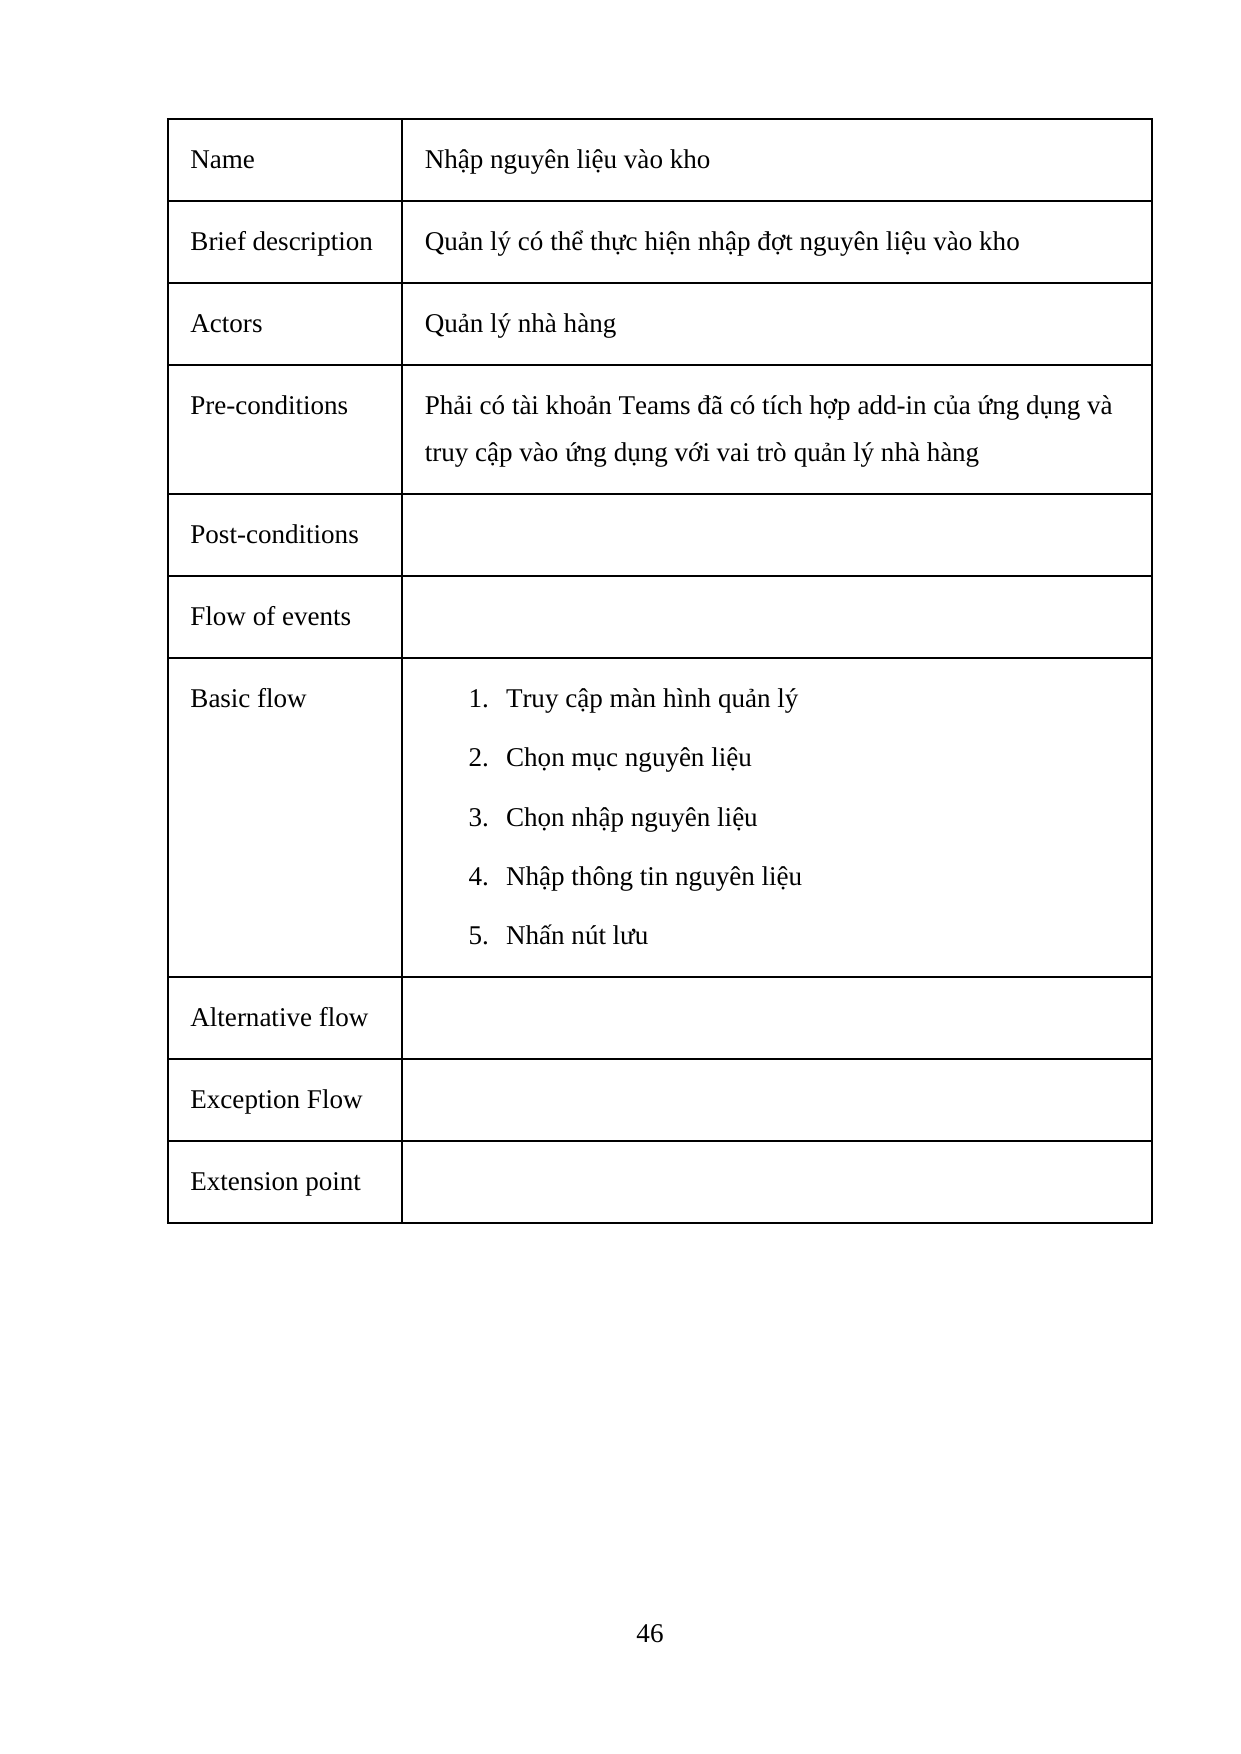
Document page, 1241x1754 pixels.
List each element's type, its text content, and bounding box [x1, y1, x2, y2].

table_cell Extension point [169, 1142, 401, 1222]
table_cell Truy cập màn hình quản lý Chọn mục nguyên liệu Chọn nhập nguyên liệu Nhập thông tin nguyên liệu Nhấn nút lưu [403, 659, 1151, 976]
table_cell Phải có tài khoản Teams đã có tích hợp add-in của ứng dụng và truy cập vào ứng dụng với vai trò quản lý nhà hàng [403, 366, 1151, 493]
table_cell [403, 978, 1151, 1058]
table_cell [403, 495, 1151, 575]
table_cell Quản lý nhà hàng [403, 284, 1151, 364]
table_cell [403, 1060, 1151, 1140]
table_cell [403, 577, 1151, 657]
table_cell Flow of events [169, 577, 401, 657]
table_cell Basic flow [169, 659, 401, 976]
table_cell Alternative flow [169, 978, 401, 1058]
table_header Name [169, 120, 401, 200]
table_cell Quản lý có thể thực hiện nhập đợt nguyên liệu vào kho [403, 202, 1151, 282]
table_header Nhập nguyên liệu vào kho [403, 120, 1151, 200]
table_cell Actors [169, 284, 401, 364]
table_cell Post-conditions [169, 495, 401, 575]
table_cell Pre-conditions [169, 366, 401, 493]
table_cell [403, 1142, 1151, 1222]
table_cell Brief description [169, 202, 401, 282]
table_cell Exception Flow [169, 1060, 401, 1140]
